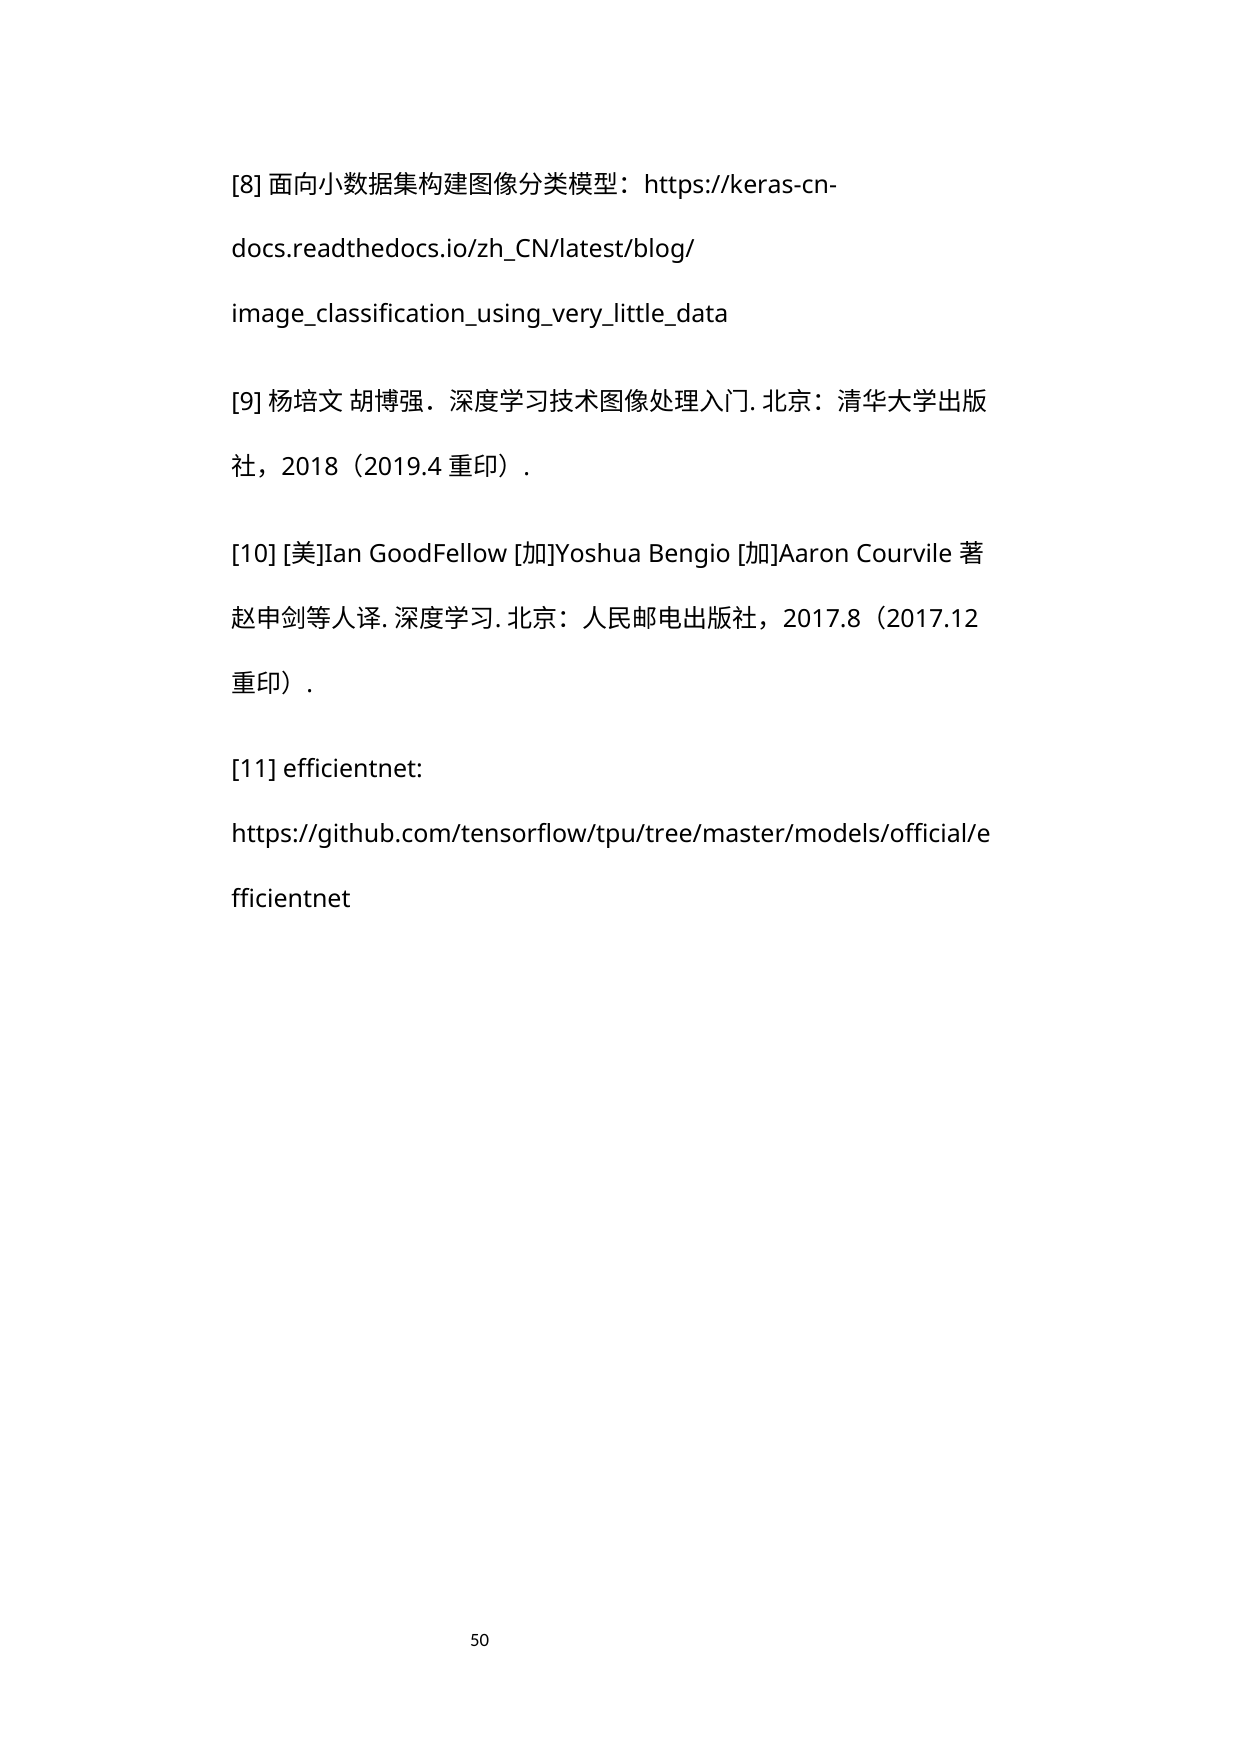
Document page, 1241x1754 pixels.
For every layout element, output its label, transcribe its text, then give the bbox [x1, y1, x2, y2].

text [11] efficientnet: https://github.com/tensorflow/tpu/tree/master/models/official/efficientnet [231, 736, 1009, 931]
text [9] 杨培文 胡博强．深度学习技术图像处理入门. 北京：清华大学出版社，2018（2019.4 重印）. [231, 367, 1009, 497]
text [10] [美]Ian GoodFellow [加]Yoshua Bengio [加]Aaron Courvile 著 赵申剑等人译. 深度学习. 北京：人民邮电出版社，2017.8（2017.12 重印）. [231, 519, 1009, 714]
text [8] 面向小数据集构建图像分类模型：https://keras-cn-docs.readthedocs.io/zh_CN/latest/blog/image_classification_using_very_little_data [231, 150, 1009, 345]
